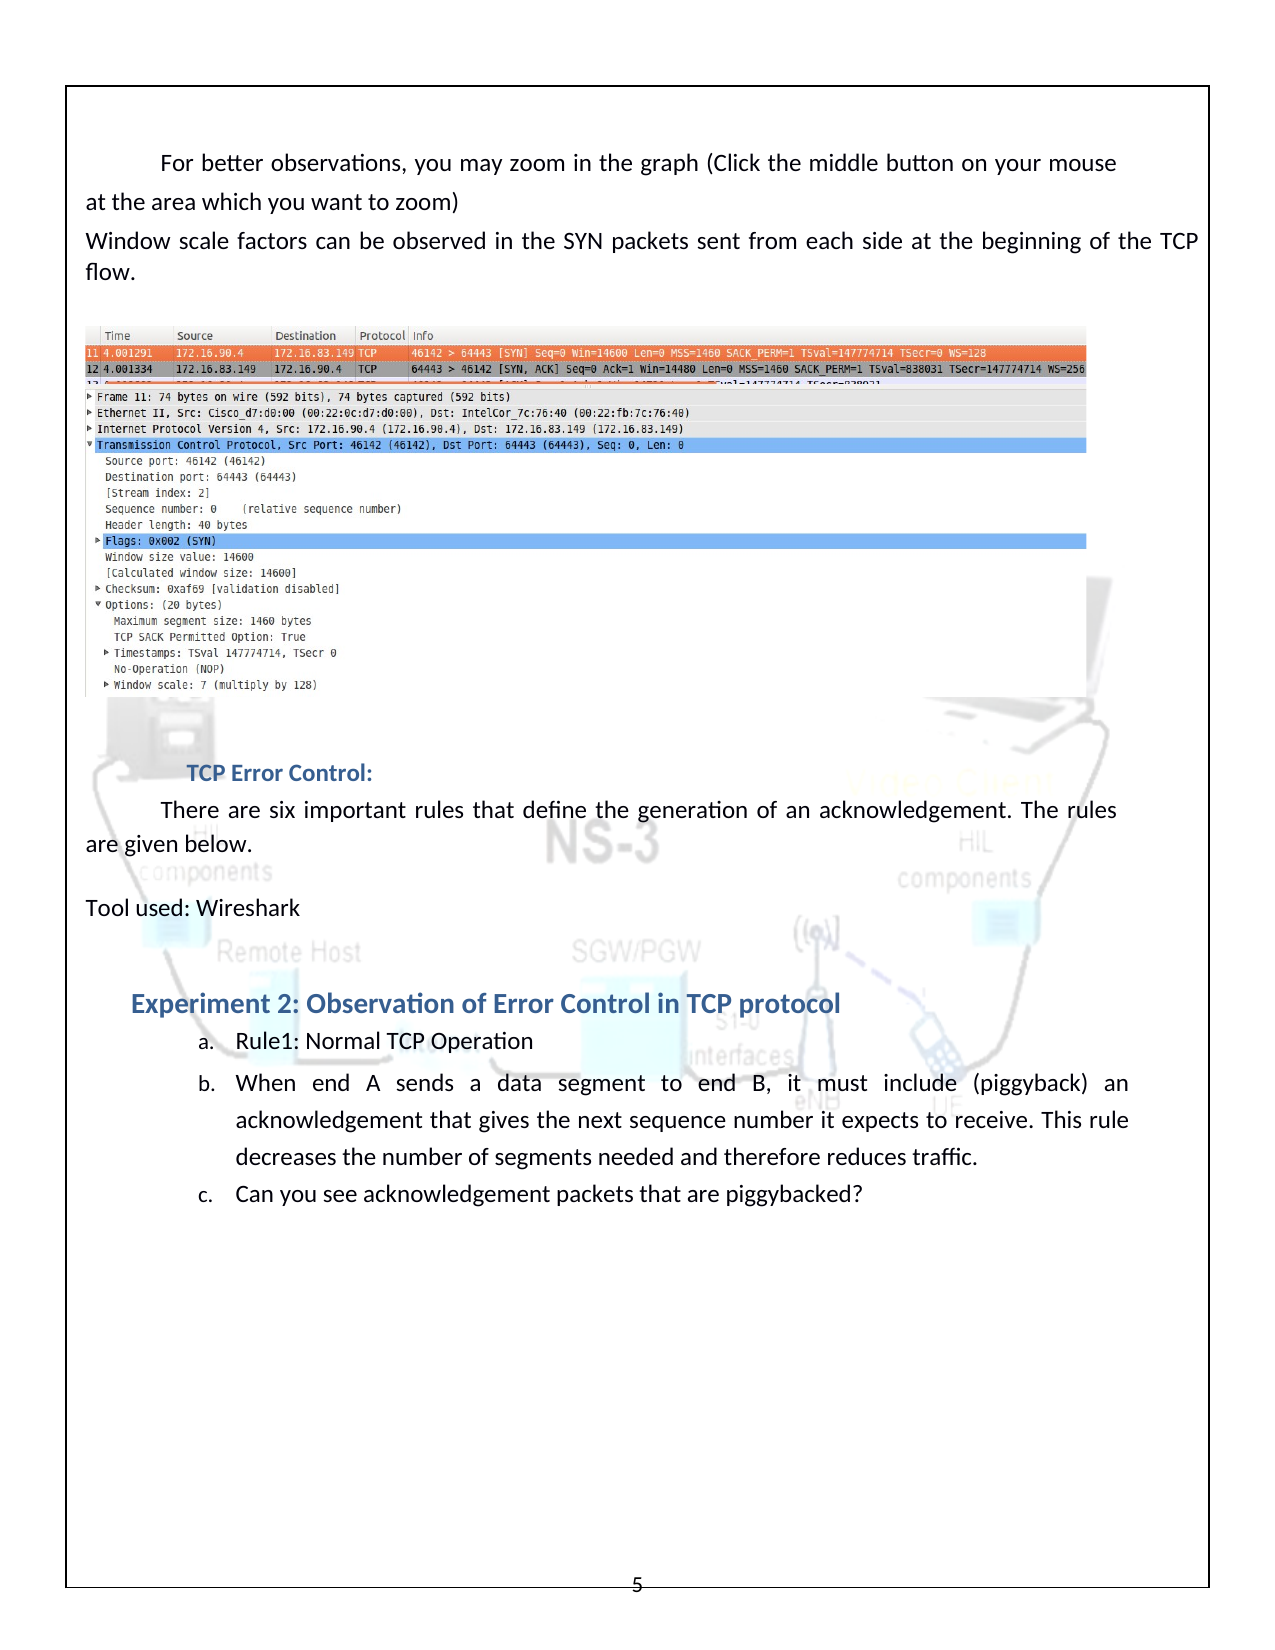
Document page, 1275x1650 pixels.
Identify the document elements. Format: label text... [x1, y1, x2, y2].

picture [85, 326, 1087, 697]
subtitle TCP Error Control: [131, 758, 1200, 788]
text For better observations, you may zoom in the graph (Click the middle button on your mouse at the area which you want to zoom) [85, 147, 1118, 217]
list When end A sends a data segment to end B, it must include (piggyback) an acknowledgement that gives the next sequence number it expects to receive. This rule decreases the number of segments needed and therefore reduces traffic. [198, 1067, 1131, 1172]
text Experiment 2: Observation of Error Control in TCP protocol [131, 985, 1200, 1021]
list Can you see acknowledgement packets that are piggybacked? [198, 1179, 1200, 1209]
text Window scale factors can be observed in the SYN packets sent from each side at the beginning of the TCP flow. [85, 225, 1200, 286]
list Rule1: Normal TCP Operation [198, 1025, 1131, 1056]
text Tool used: Wireshark [85, 892, 1200, 923]
text There are six important rules that define the generation of an acknowledgement. The rules are given below. [85, 794, 1118, 858]
